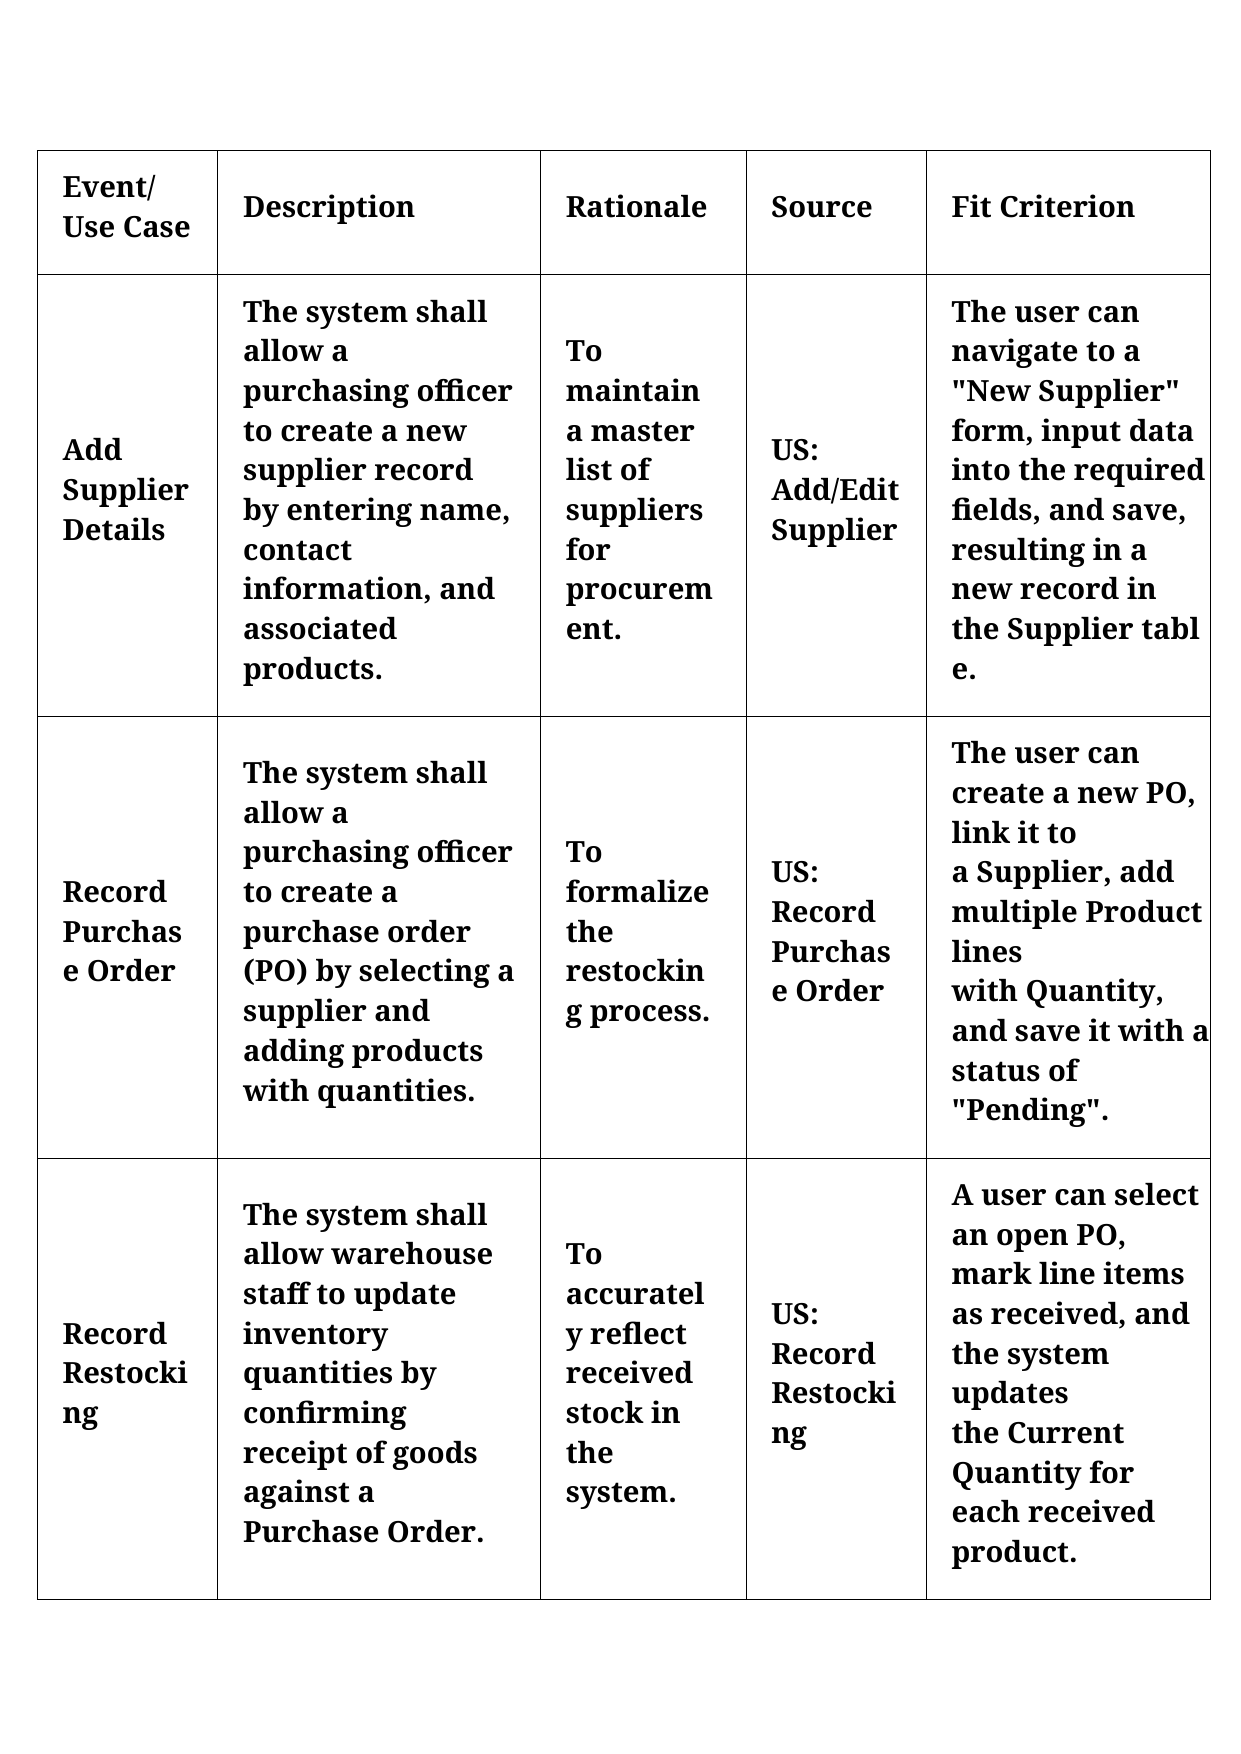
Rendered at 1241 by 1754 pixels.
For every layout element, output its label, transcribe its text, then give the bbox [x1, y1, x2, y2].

table_header Fit Criterion [927, 151, 1210, 274]
table_cell The system shall allow a purchasing officer to create a purchase order (PO) by selecting a supplier and adding products with quantities. [218, 717, 540, 1157]
table_header Event/Use Case [38, 151, 217, 274]
table_cell Record Restocking [38, 1159, 217, 1599]
table_cell The user can create a new PO, link it to a Supplier, add multiple Product lines with Quantity, and save it with a status of "Pending". [927, 717, 1210, 1157]
table_cell The system shall allow a purchasing officer to create a new supplier record by entering name, contact information, and associated products. [218, 275, 540, 716]
table_cell Record Purchase Order [38, 717, 217, 1157]
table_cell To maintain a master list of suppliers for procurement. [541, 275, 746, 716]
table_cell The system shall allow warehouse staff to update inventory quantities by confirming receipt of goods against a Purchase Order. [218, 1159, 540, 1599]
table_cell US: Add/Edit Supplier [747, 275, 926, 716]
table_cell A user can select an open PO, mark line items as received, and the system updates the Current Quantity for each received product. [927, 1159, 1210, 1599]
table_header Rationale [541, 151, 746, 274]
table_cell To accurately reflect received stock in the system. [541, 1159, 746, 1599]
table_header Description [218, 151, 540, 274]
table_cell To formalize the restocking process. [541, 717, 746, 1157]
table_header Source [747, 151, 926, 274]
table_cell The user can navigate to a "New Supplier" form, input data into the required fields, and save, resulting in a new record in the Supplier table. [927, 275, 1210, 716]
table_cell Add Supplier Details [38, 275, 217, 716]
table_cell US: Record Purchase Order [747, 717, 926, 1157]
table_cell US: Record Restocking [747, 1159, 926, 1599]
